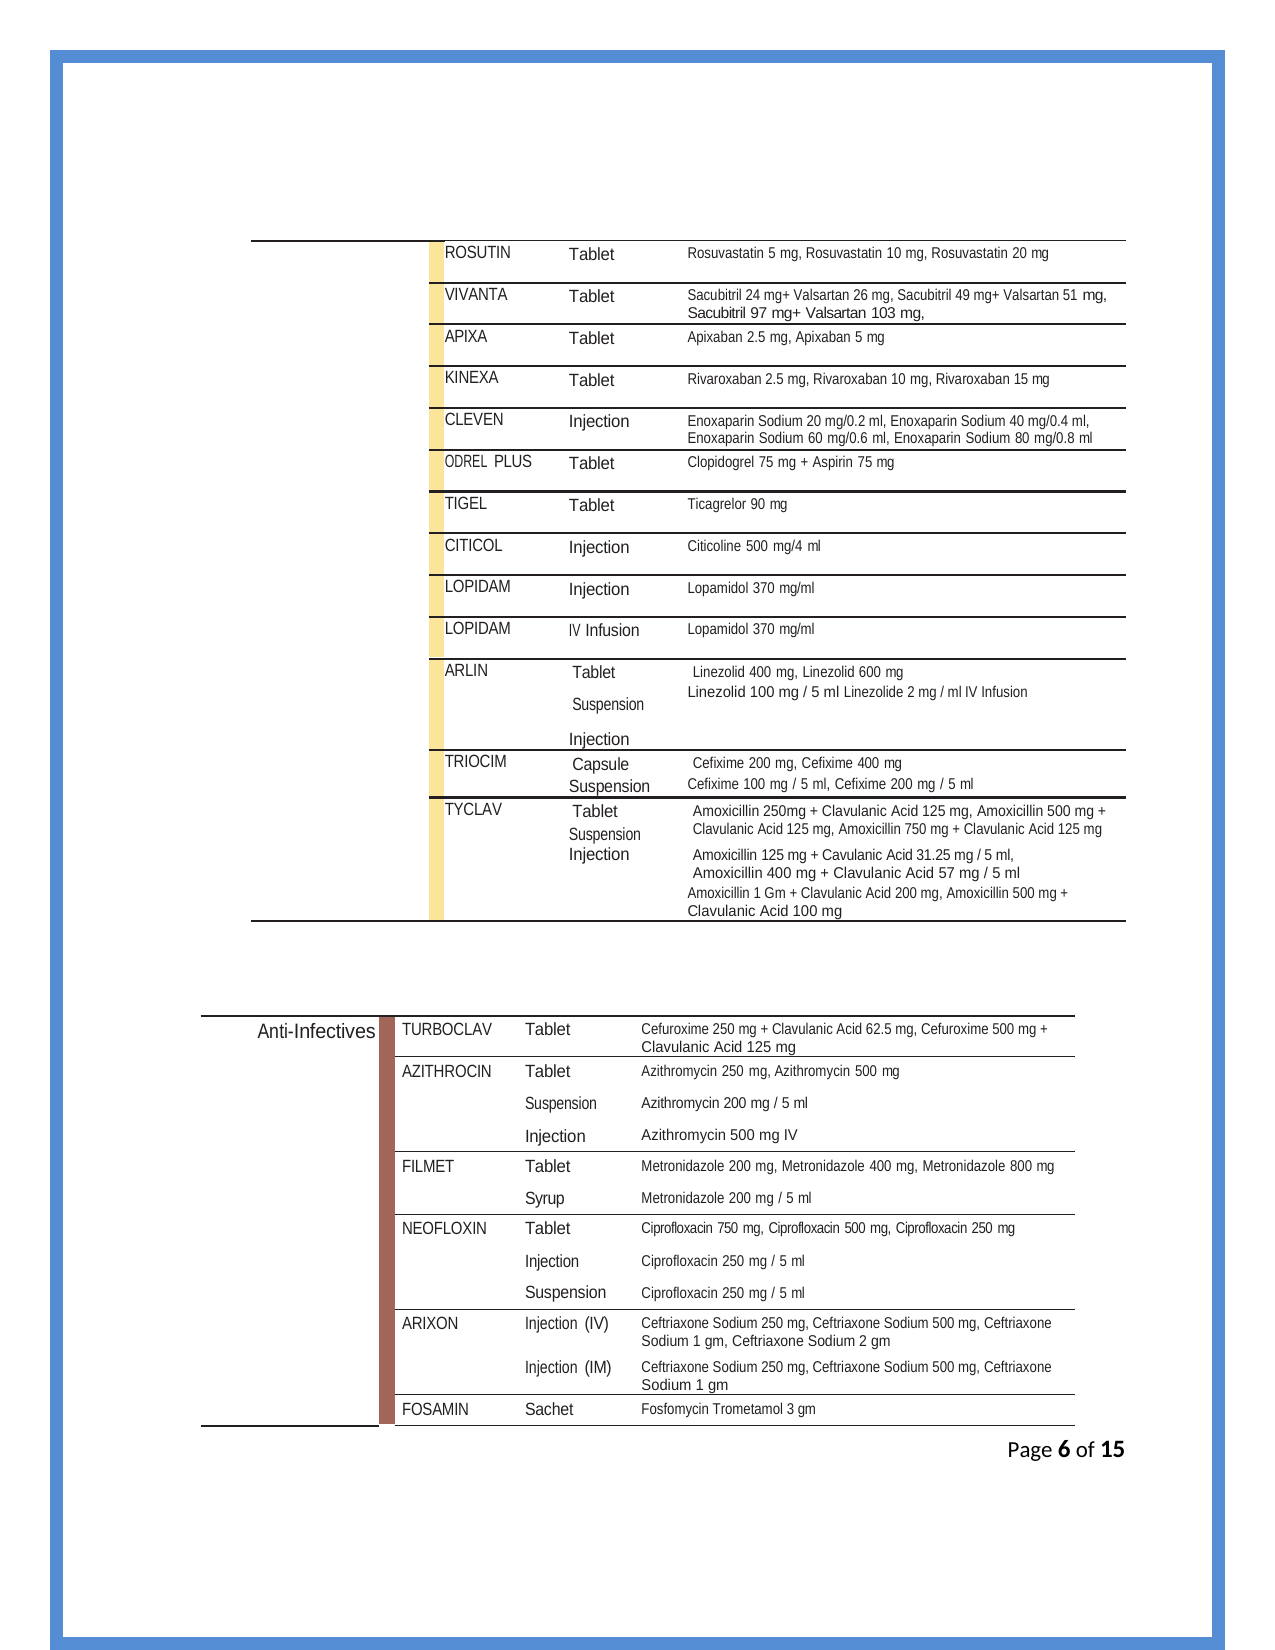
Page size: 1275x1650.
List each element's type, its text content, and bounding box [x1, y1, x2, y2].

table_cell [429, 618, 444, 657]
table_cell Tablet [561, 493, 673, 532]
table_cell Rosuvastatin 5 mg, Rosuvastatin 10 mg, Rosuvastatin 20 mg [673, 241, 1126, 282]
table_cell Injection [561, 534, 673, 574]
table_cell Clopidogrel 75 mg + Aspirin 75 mg [673, 451, 1126, 490]
table_cell Amoxicillin 250mg + Clavulanic Acid 125 mg, Amoxicillin 500 mg + Clavulanic Acid 125 mg, Amoxicillin 750 mg + Clavulanic Acid 125 mg Amoxicillin 125 mg + Cavulanic Acid 31.25 mg / 5 ml, Amoxicillin 400 mg + Clavulanic Acid 57 mg / 5 ml Amoxicillin 1 Gm + Clavulanic Acid 200 mg, Amoxicillin 500 mg + Clavulanic Acid 100 mg [673, 799, 1126, 920]
table_cell [379, 1309, 395, 1394]
table_cell [379, 1056, 395, 1151]
table_cell Azithromycin 250 mg, Azithromycin 500 mg Azithromycin 200 mg / 5 ml Azithromycin 500 mg IV [625, 1057, 1075, 1151]
table_cell TYCLAV [445, 799, 561, 920]
table_cell Tablet [561, 325, 673, 365]
table_cell Citicoline 500 mg/4 ml [673, 534, 1126, 574]
table_cell CLEVEN [445, 409, 561, 449]
table_cell LOPIDAM [445, 618, 561, 657]
table_cell FILMET [395, 1152, 508, 1214]
table_cell [429, 751, 444, 796]
table_cell Tablet Suspension Injection [561, 660, 673, 749]
table_header [379, 1017, 395, 1056]
table_cell Tablet Injection Suspension [508, 1215, 625, 1309]
table_cell IV Infusion [561, 618, 673, 657]
table_cell ARIXON [395, 1310, 508, 1394]
table_header Cefuroxime 250 mg + Clavulanic Acid 62.5 mg, Cefuroxime 500 mg + Clavulanic Acid 125 mg [625, 1017, 1075, 1056]
table_cell FOSAMIN [395, 1395, 508, 1424]
table_cell ROSUTIN [445, 241, 561, 282]
table_header Tablet [508, 1017, 625, 1056]
table_cell AZITHROCIN [395, 1057, 508, 1151]
table_cell [429, 242, 444, 282]
table_cell Tablet [561, 451, 673, 490]
table_cell Tablet Syrup [508, 1152, 625, 1214]
table_cell Cefixime 200 mg, Cefixime 400 mg Cefixime 100 mg / 5 ml, Cefixime 200 mg / 5 ml [673, 751, 1126, 796]
table_cell ODREL PLUS [445, 451, 561, 490]
table_cell NEOFLOXIN [395, 1215, 508, 1309]
table_cell [379, 1214, 395, 1309]
table_cell Lopamidol 370 mg/ml [673, 618, 1126, 657]
table_cell Injection (IV) Injection (IM) [508, 1310, 625, 1394]
table_cell Tablet Suspension Injection [508, 1057, 625, 1151]
table_cell [429, 660, 444, 749]
table_cell Fosfomycin Trometamol 3 gm [625, 1395, 1075, 1424]
table_cell [429, 576, 444, 616]
table_cell APIXA [445, 325, 561, 365]
table_cell Injection [561, 576, 673, 616]
table_cell Apixaban 2.5 mg, Apixaban 5 mg [673, 325, 1126, 365]
table_cell Ciprofloxacin 750 mg, Ciprofloxacin 500 mg, Ciprofloxacin 250 mg Ciprofloxacin 250 mg / 5 ml Ciprofloxacin 250 mg / 5 ml [625, 1215, 1075, 1309]
table_cell Linezolid 400 mg, Linezolid 600 mg Linezolid 100 mg / 5 ml Linezolide 2 mg / ml IV Infusion [673, 660, 1126, 749]
table_cell [429, 325, 444, 365]
table_cell [429, 367, 444, 407]
table_cell Tablet Suspension Injection [561, 799, 673, 920]
table_header Anti-Infectives [201, 1017, 378, 1424]
table_cell VIVANTA [445, 284, 561, 323]
table_cell Enoxaparin Sodium 20 mg/0.2 ml, Enoxaparin Sodium 40 mg/0.4 ml, Enoxaparin Sodium 60 mg/0.6 ml, Enoxaparin Sodium 80 mg/0.8 ml [673, 409, 1126, 449]
table_cell Sacubitril 24 mg+ Valsartan 26 mg, Sacubitril 49 mg+ Valsartan 51 mg, Sacubitril 97 mg+ Valsartan 103 mg, [673, 284, 1126, 323]
table_cell LOPIDAM [445, 576, 561, 616]
table_cell [429, 534, 444, 574]
table_cell [429, 799, 444, 920]
table_cell KINEXA [445, 367, 561, 407]
table_cell [429, 409, 444, 449]
table_cell [429, 493, 444, 532]
table_cell Ceftriaxone Sodium 250 mg, Ceftriaxone Sodium 500 mg, Ceftriaxone Sodium 1 gm, Ceftriaxone Sodium 2 gm Ceftriaxone Sodium 250 mg, Ceftriaxone Sodium 500 mg, Ceftriaxone Sodium 1 gm [625, 1310, 1075, 1394]
table_cell CITICOL [445, 534, 561, 574]
table_cell [429, 284, 444, 323]
table_cell [379, 1151, 395, 1214]
table_cell Lopamidol 370 mg/ml [673, 576, 1126, 616]
table_cell TIGEL [445, 493, 561, 532]
table_cell TRIOCIM [445, 751, 561, 796]
table_cell [379, 1394, 395, 1424]
table_cell Rivaroxaban 2.5 mg, Rivaroxaban 10 mg, Rivaroxaban 15 mg [673, 367, 1126, 407]
table_cell Tablet [561, 284, 673, 323]
table_cell Metronidazole 200 mg, Metronidazole 400 mg, Metronidazole 800 mg Metronidazole 200 mg / 5 ml [625, 1152, 1075, 1214]
table_cell Ticagrelor 90 mg [673, 493, 1126, 532]
table_cell Capsule Suspension [561, 751, 673, 796]
table_cell Sachet [508, 1395, 625, 1424]
table_cell [429, 451, 444, 490]
table_cell Injection [561, 409, 673, 449]
table_cell Tablet [561, 367, 673, 407]
table_cell Tablet [561, 241, 673, 282]
table_cell ARLIN [445, 660, 561, 749]
table_header TURBOCLAV [395, 1017, 508, 1056]
